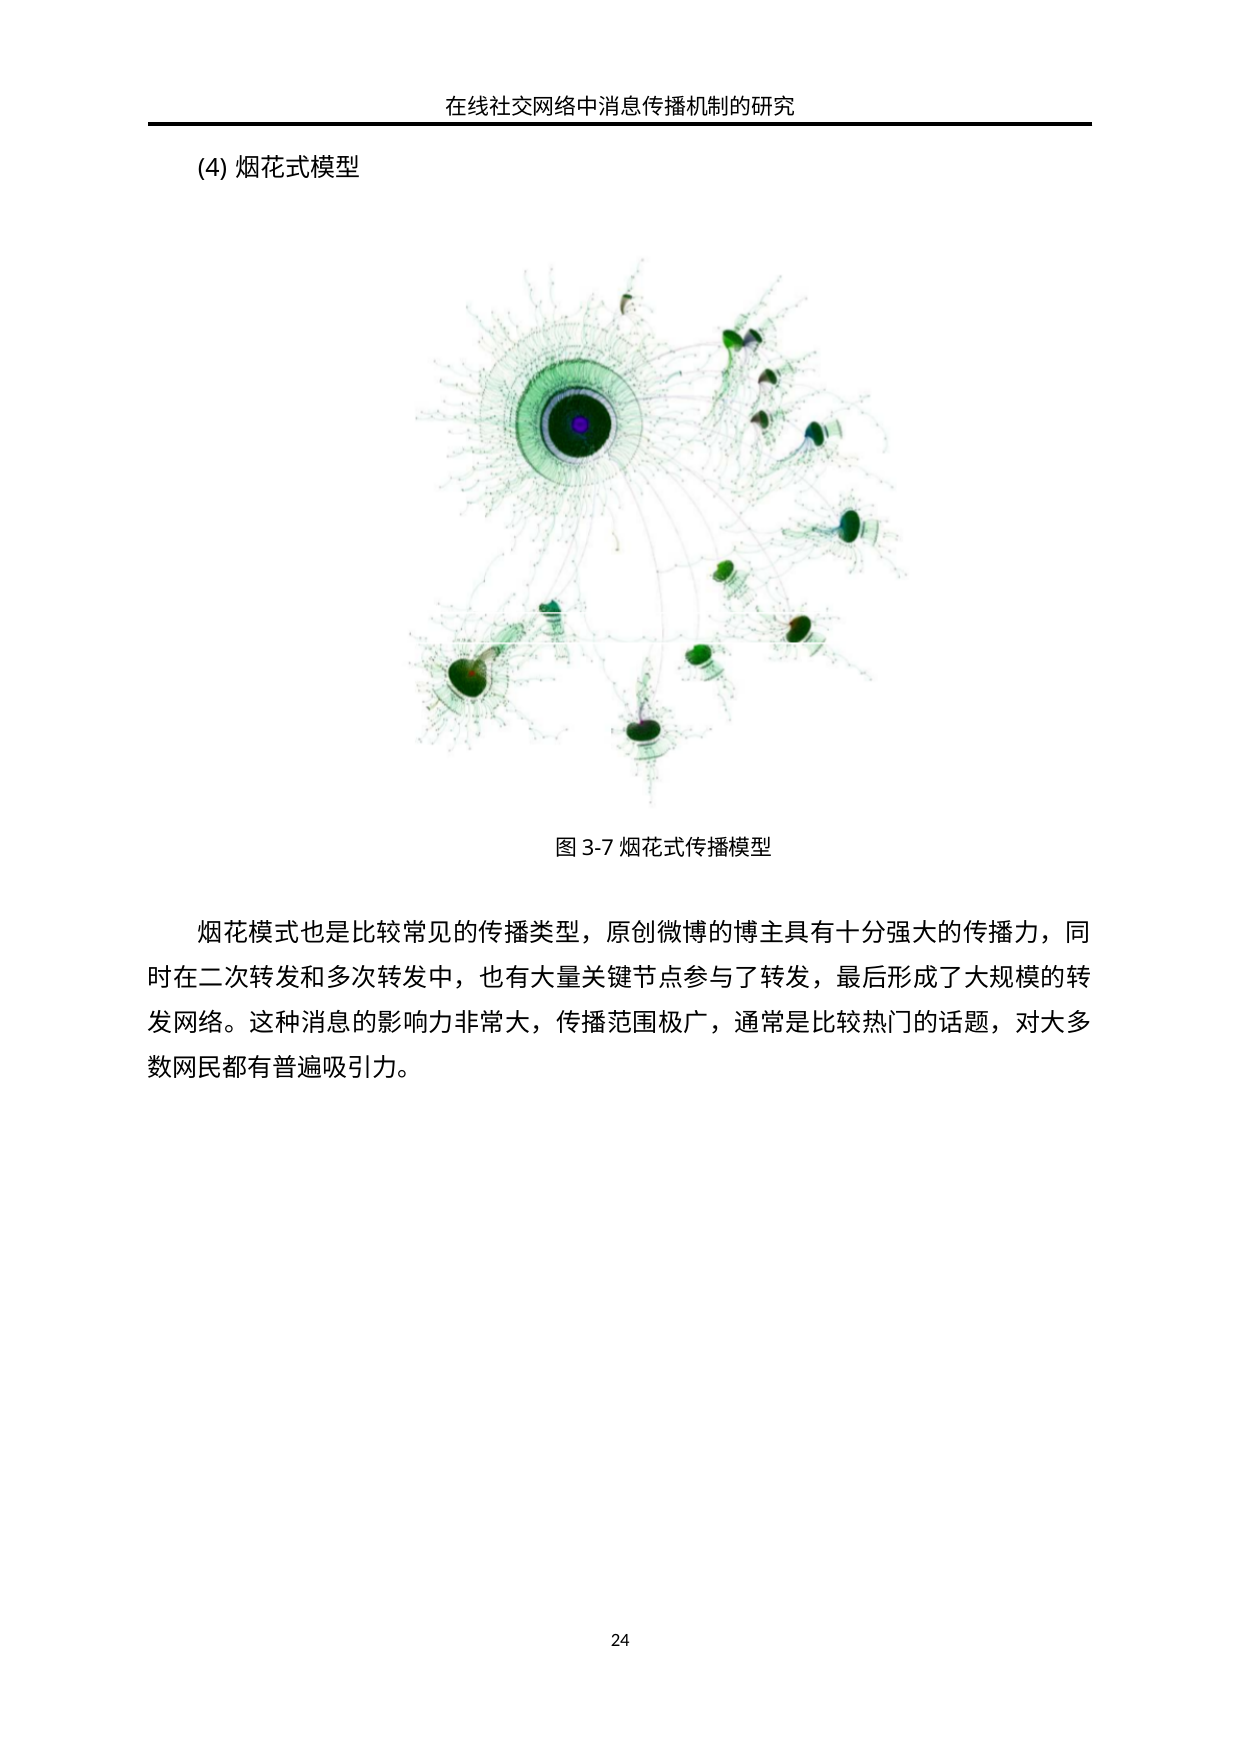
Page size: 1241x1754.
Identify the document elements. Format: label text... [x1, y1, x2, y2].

picture [289, 220, 1001, 824]
text 烟花模式也是比较常见的传播类型，原创微博的博主具有十分强大的传播力，同时在二次转发和多次转发中，也有大量关键节点参与了转发，最后形成了大规模的转发网络。这种消息的影响力非常大，传播范围极广，通常是比较热门的话题，对大多数网民都有普遍吸引力。 [148, 912, 1092, 1084]
subtitle (4) 烟花式模型 [148, 148, 1092, 184]
text 图3-7 烟花式传播模型 [191, 830, 1092, 862]
